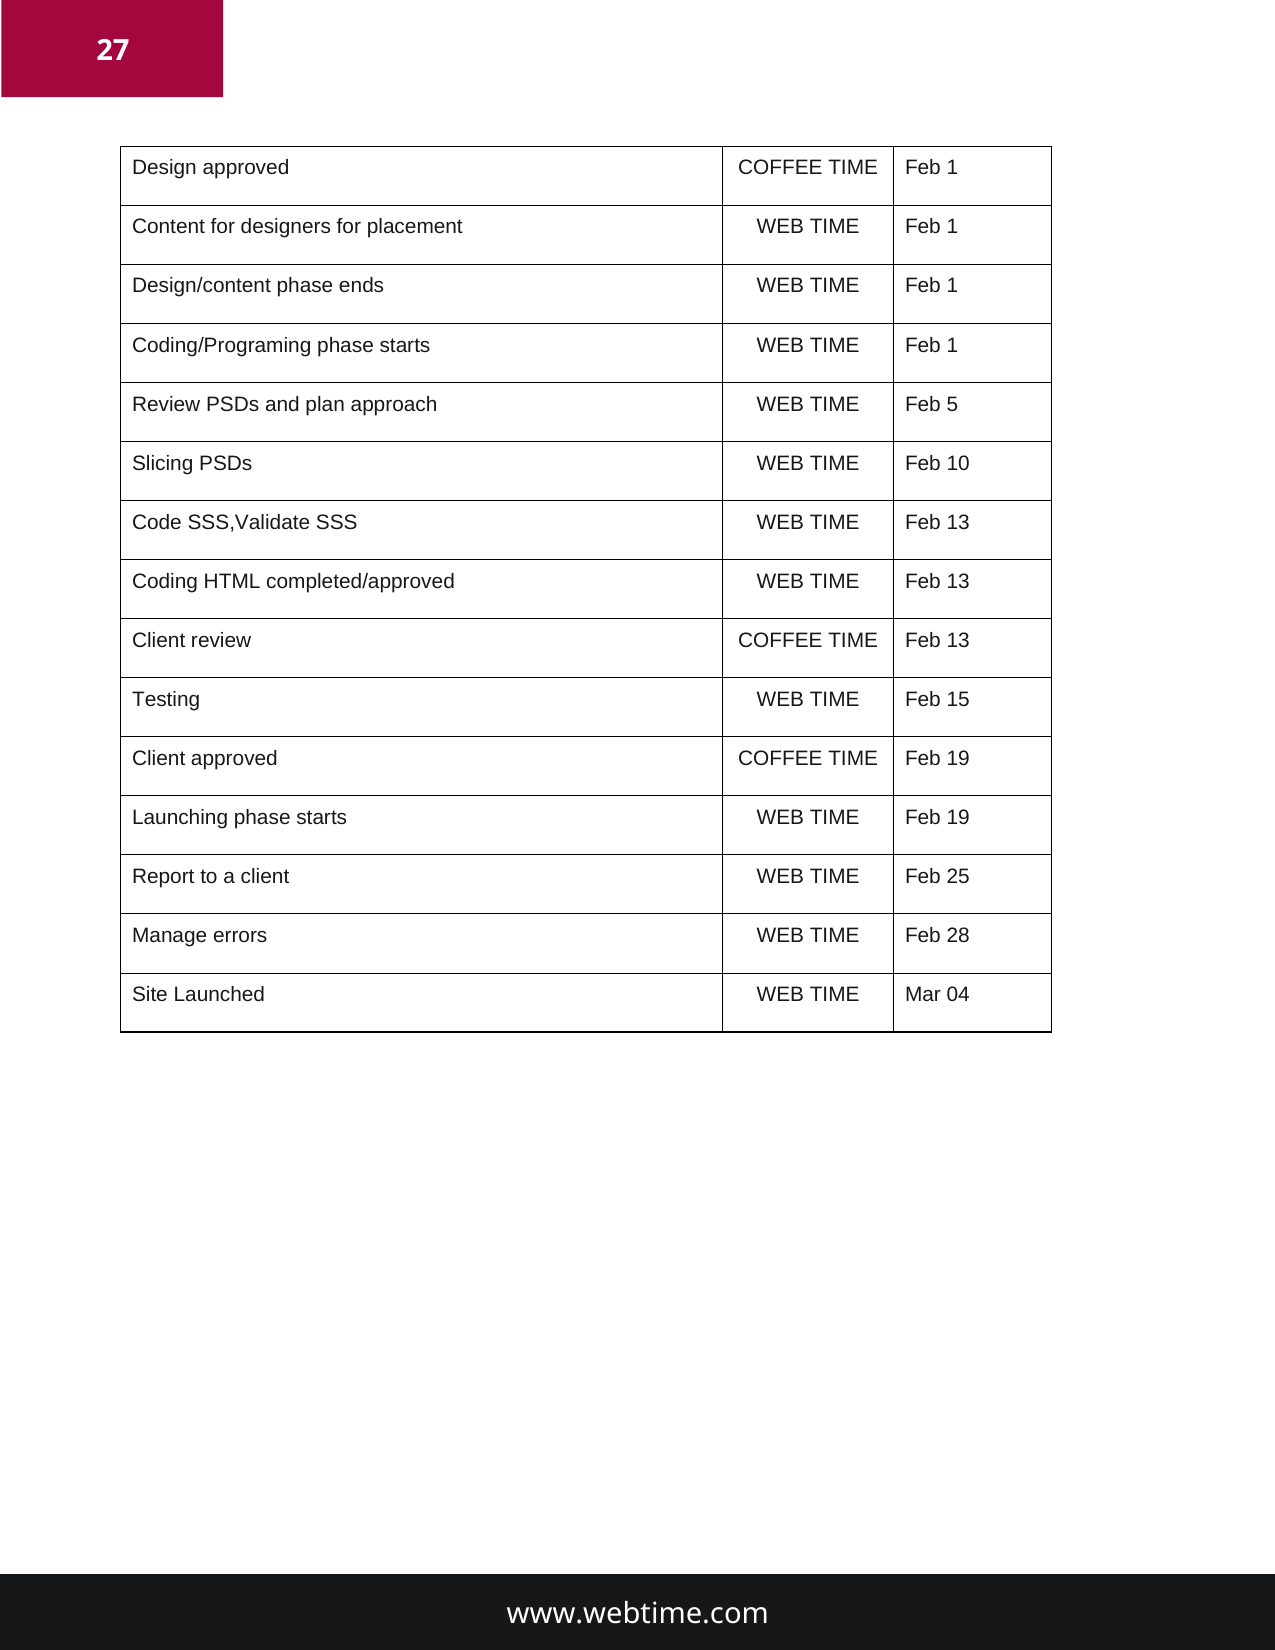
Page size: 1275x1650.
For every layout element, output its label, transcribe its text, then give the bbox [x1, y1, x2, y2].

table_cell Site Launched [121, 974, 722, 1031]
table_cell Design/content phase ends [121, 265, 722, 323]
table_cell Code SSS,Validate SSS [121, 501, 722, 559]
table_cell WEB TIME [723, 974, 893, 1031]
table_cell COFFEE TIME [723, 619, 893, 677]
table_cell Mar 04 [894, 974, 1051, 1031]
table_cell Feb 13 [894, 560, 1051, 618]
table_cell WEB TIME [723, 442, 893, 500]
table_cell COFFEE TIME [723, 147, 893, 204]
table_cell WEB TIME [723, 265, 893, 323]
table_cell Launching phase starts [121, 796, 722, 854]
table_cell Client review [121, 619, 722, 677]
table_cell Design approved [121, 147, 722, 204]
table_cell WEB TIME [723, 678, 893, 736]
table_cell WEB TIME [723, 560, 893, 618]
table_cell Coding/Programing phase starts [121, 324, 722, 382]
table_cell Slicing PSDs [121, 442, 722, 500]
table_cell Client approved [121, 737, 722, 795]
table_cell Feb 1 [894, 265, 1051, 323]
table_cell WEB TIME [723, 796, 893, 854]
table_cell Feb 25 [894, 855, 1051, 913]
table_cell WEB TIME [723, 501, 893, 559]
table_cell Coding HTML completed/approved [121, 560, 722, 618]
table_cell Feb 5 [894, 383, 1051, 441]
table_cell Feb 15 [894, 678, 1051, 736]
table_cell Feb 13 [894, 619, 1051, 677]
table_cell WEB TIME [723, 383, 893, 441]
table_cell Feb 1 [894, 147, 1051, 204]
table_cell Feb 1 [894, 206, 1051, 264]
table_cell Report to a client [121, 855, 722, 913]
table_cell Testing [121, 678, 722, 736]
table_cell Feb 19 [894, 796, 1051, 854]
table_cell Feb 1 [894, 324, 1051, 382]
table_cell Review PSDs and plan approach [121, 383, 722, 441]
table_cell WEB TIME [723, 914, 893, 972]
table_cell Manage errors [121, 914, 722, 972]
table_cell WEB TIME [723, 324, 893, 382]
table_cell Content for designers for placement [121, 206, 722, 264]
table_cell Feb 19 [894, 737, 1051, 795]
table_cell Feb 10 [894, 442, 1051, 500]
table_cell Feb 28 [894, 914, 1051, 972]
table_cell WEB TIME [723, 206, 893, 264]
table_cell COFFEE TIME [723, 737, 893, 795]
table_cell Feb 13 [894, 501, 1051, 559]
table_cell WEB TIME [723, 855, 893, 913]
